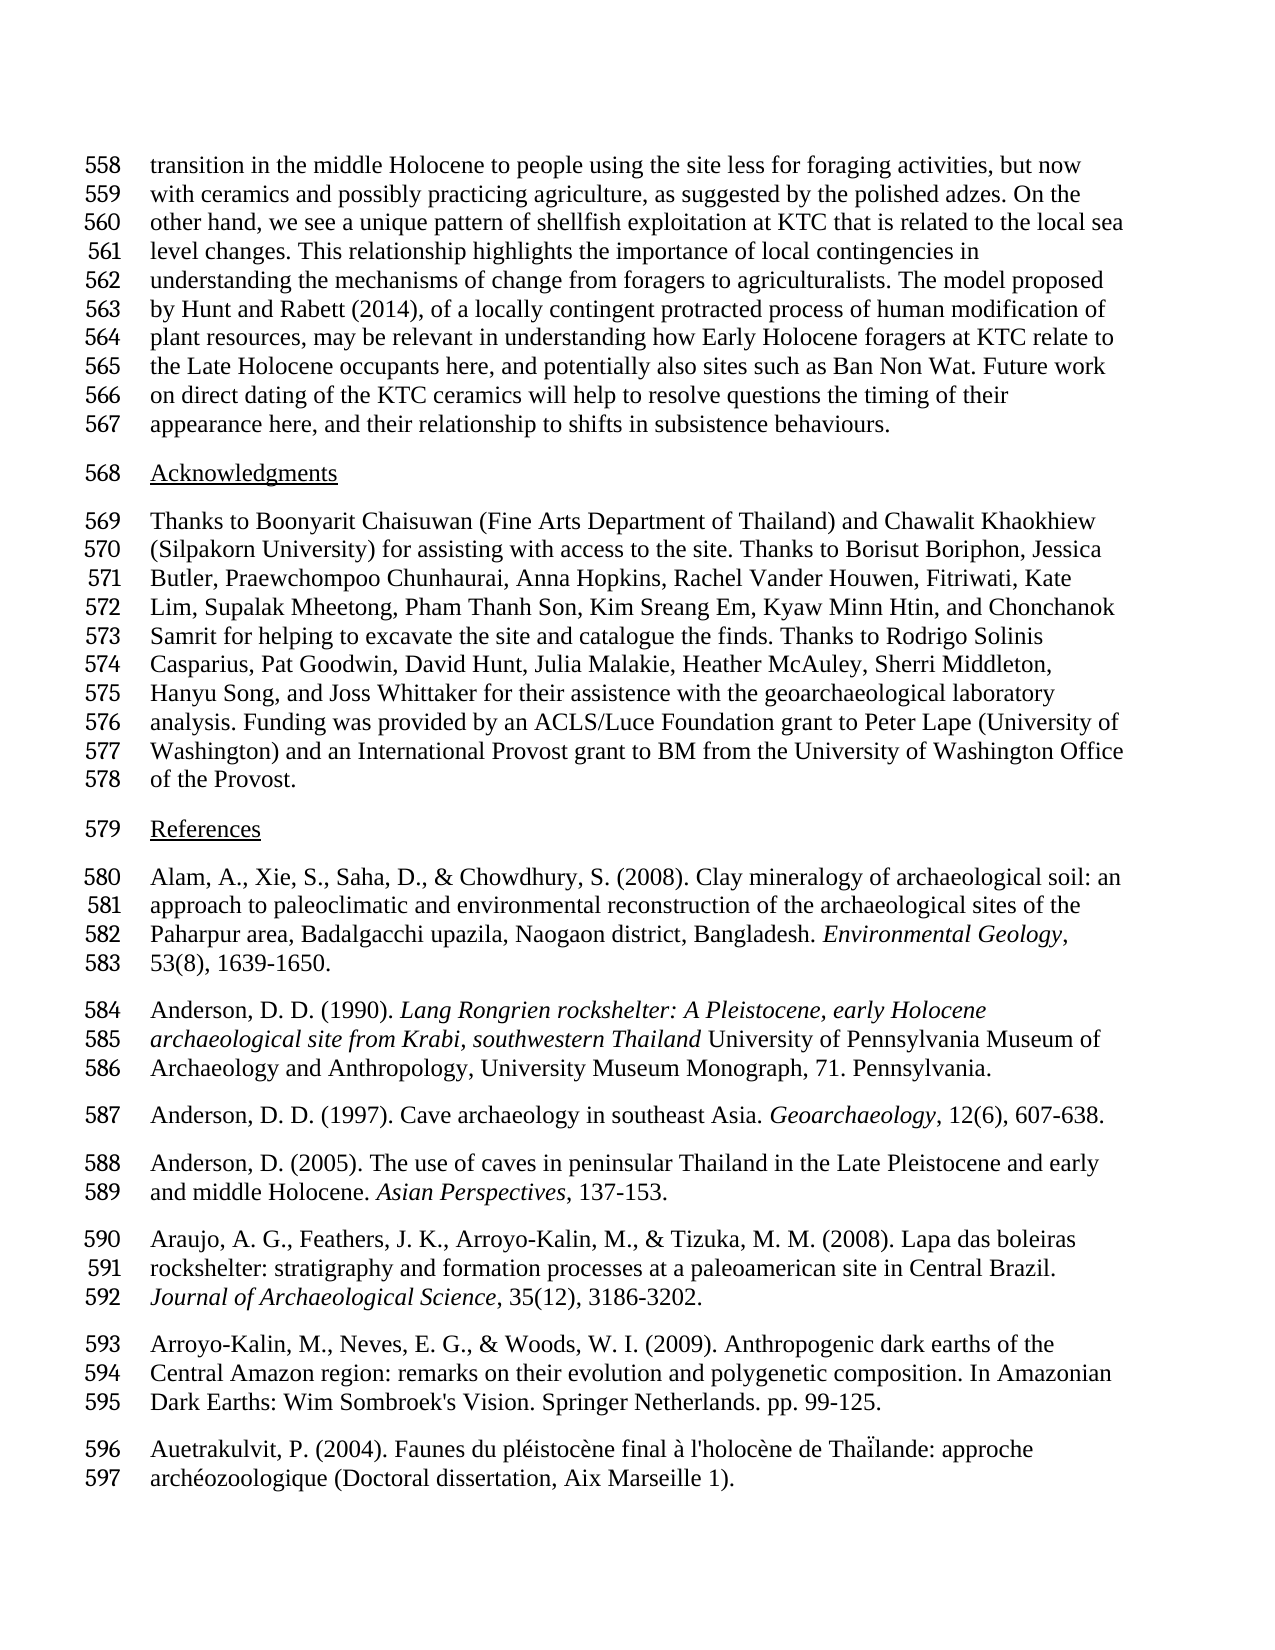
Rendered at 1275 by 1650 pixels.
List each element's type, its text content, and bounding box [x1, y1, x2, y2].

text Anderson, D. (2005). The use of caves in peninsular Thailand in the Late Pleistocene and early and middle Holocene. Asian Perspectives, 137-153. [150, 1148, 1125, 1205]
text Anderson, D. D. (1990). Lang Rongrien rockshelter: A Pleistocene, early Holocene archaeological site from Krabi, southwestern Thailand University of Pennsylvania Museum of Archaeology and Anthropology, University Museum Monograph, 71. Pennsylvania. [150, 995, 1125, 1082]
text Araujo, A. G., Feathers, J. K., Arroyo-Kalin, M., & Tizuka, M. M. (2008). Lapa das boleiras rockshelter: stratigraphy and formation processes at a paleoamerican site in Central Brazil. Journal of Archaeological Science, 35(12), 3186-3202. [150, 1224, 1125, 1310]
subtitle References [150, 814, 1125, 843]
text Thanks to Boonyarit Chaisuwan (Fine Arts Department of Thailand) and Chawalit Khaokhiew (Silpakorn University) for assisting with access to the site. Thanks to Borisut Boriphon, Jessica Butler, Praewchompoo Chunhaurai, Anna Hopkins, Rachel Vander Houwen, Fitriwati, Kate Lim, Supalak Mheetong, Pham Thanh Son, Kim Sreang Em, Kyaw Minn Htin, and Chonchanok Samrit for helping to excavate the site and catalogue the finds. Thanks to Rodrigo Solinis Casparius, Pat Goodwin, David Hunt, Julia Malakie, Heather McAuley, Sherri Middleton, Hanyu Song, and Joss Whittaker for their assistence with the geoarchaeological laboratory analysis. Funding was provided by an ACLS/Luce Foundation grant to Peter Lape (University of Washington) and an International Provost grant to BM from the University of Washington Office of the Provost. [150, 506, 1125, 793]
text Auetrakulvit, P. (2004). Faunes du pléistocène final à l'holocène de Thai͏̈lande: approche archéozoologique (Doctoral dissertation, Aix Marseille 1). [150, 1434, 1125, 1492]
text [150, 150, 1125, 437]
text Alam, A., Xie, S., Saha, D., & Chowdhury, S. (2008). Clay mineralogy of archaeological soil: an approach to paleoclimatic and environmental reconstruction of the archaeological sites of the Paharpur area, Badalgacchi upazila, Naogaon district, Bangladesh. Environmental Geology, 53(8), 1639-1650. [150, 862, 1125, 977]
text Anderson, D. D. (1997). Cave archaeology in southeast Asia. Geoarchaeology, 12(6), 607-638. [150, 1100, 1125, 1129]
text Arroyo-Kalin, M., Neves, E. G., & Woods, W. I. (2009). Anthropogenic dark earths of the Central Amazon region: remarks on their evolution and polygenetic composition. In Amazonian Dark Earths: Wim Sombroek's Vision. Springer Netherlands. pp. 99-125. [150, 1329, 1125, 1415]
subtitle Acknowledgments [150, 458, 1125, 487]
